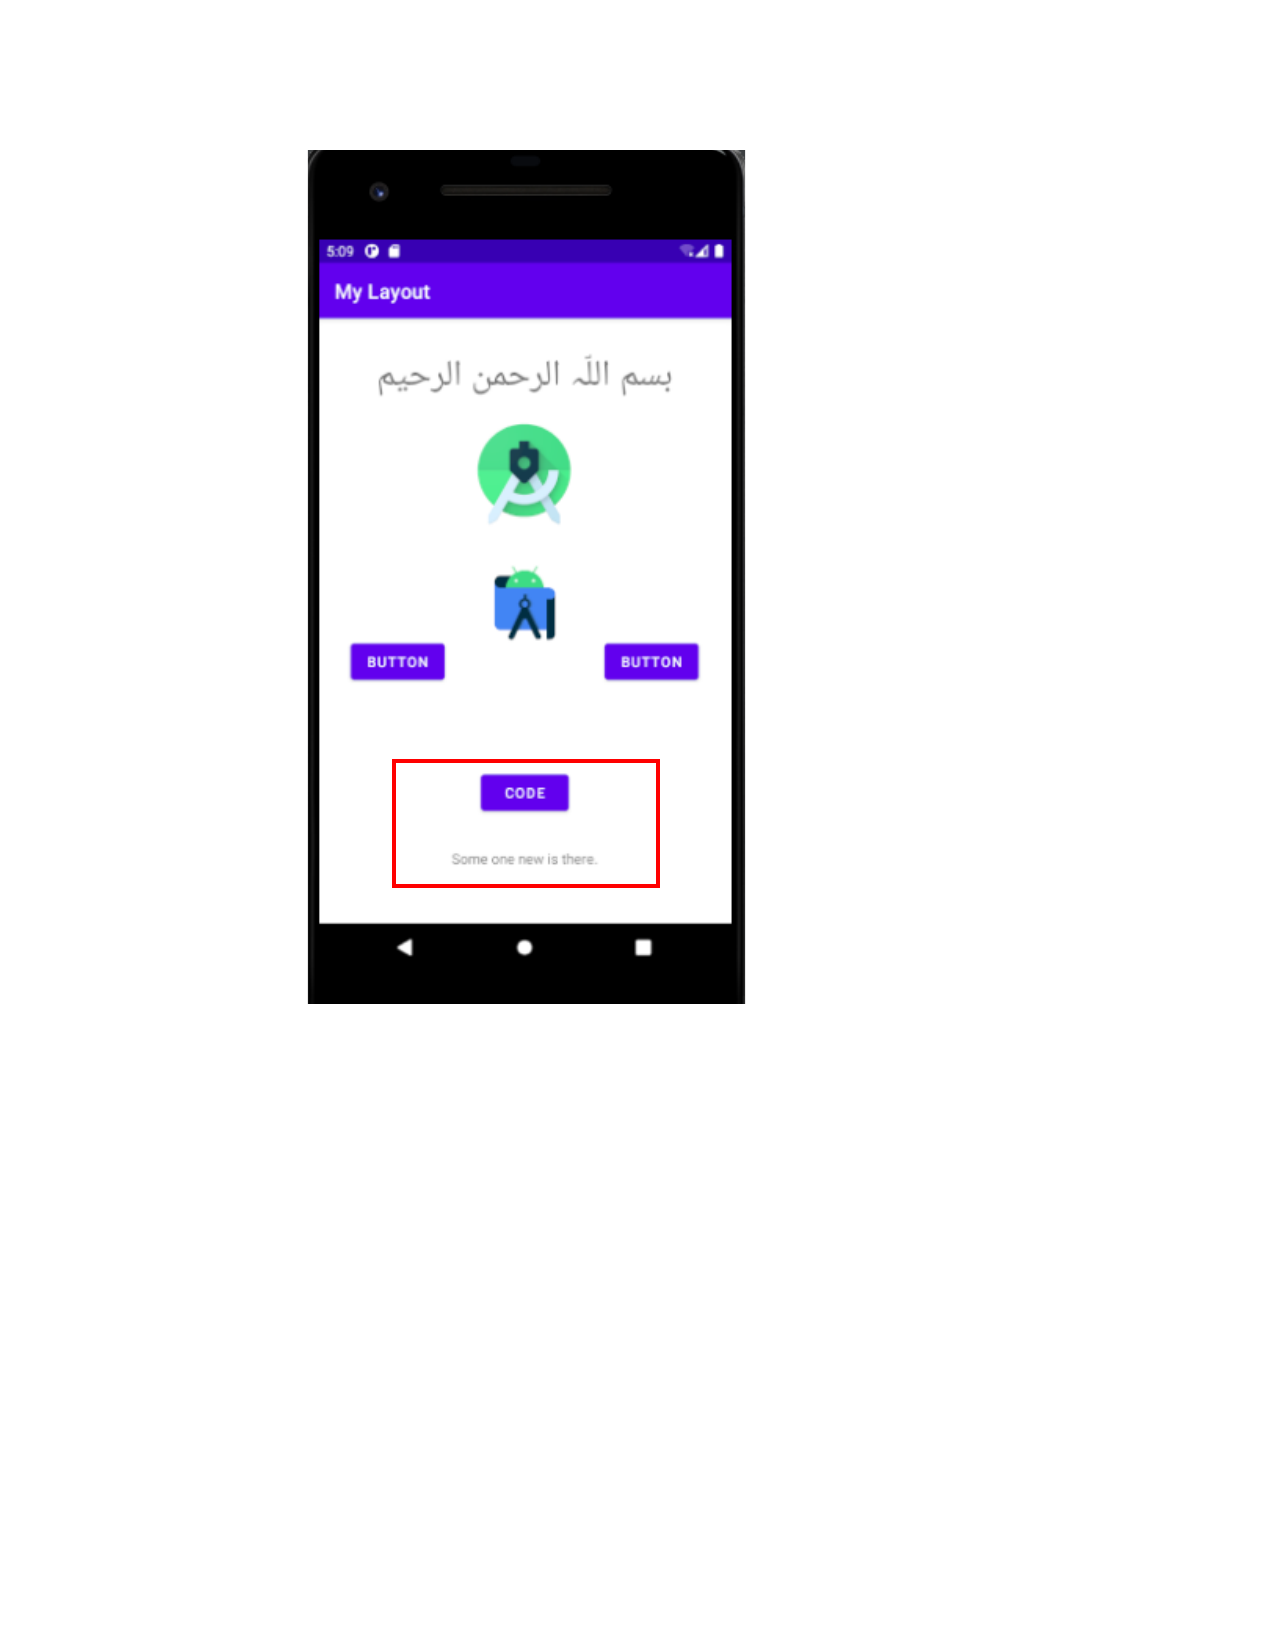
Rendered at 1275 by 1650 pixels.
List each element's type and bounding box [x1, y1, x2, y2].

picture [307, 150, 746, 1004]
